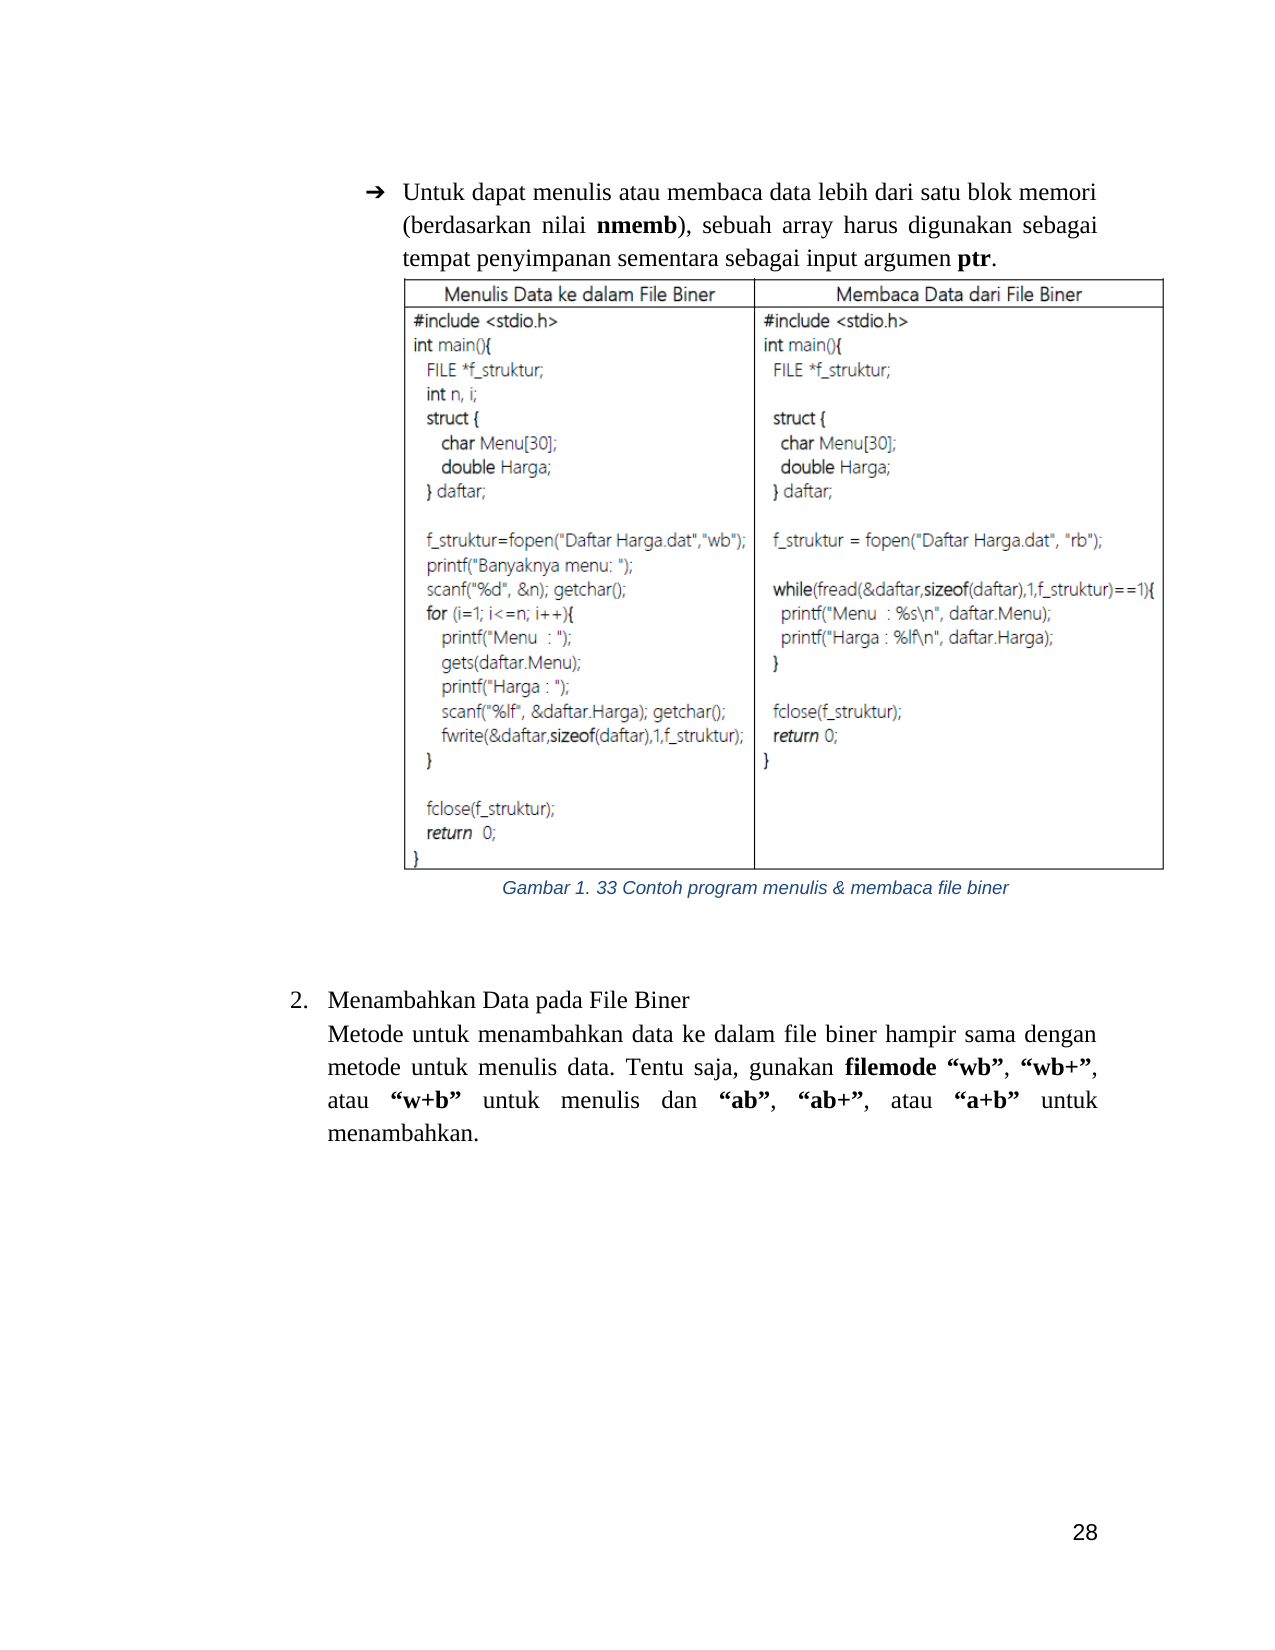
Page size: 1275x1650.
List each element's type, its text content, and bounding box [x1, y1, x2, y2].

picture [402, 276, 1166, 874]
list Menambahkan Data pada File Biner [290, 986, 1098, 1014]
list Untuk dapat menulis atau membaca data lebih dari satu blok memori (berdasarkan nilai nmemb), sebuah array harus digunakan sebagai tempat penyimpanan sementara sebagai input argumen ptr. [365, 177, 1098, 272]
text Metode untuk menambahkan data ke dalam file biner hampir sama dengan metode untuk menulis data. Tentu saja, gunakan filemode “wb”, “wb+”, atau “w+b” untuk menulis dan “ab”, “ab+”, atau “a+b” untuk menambahkan. [327, 1019, 1098, 1146]
